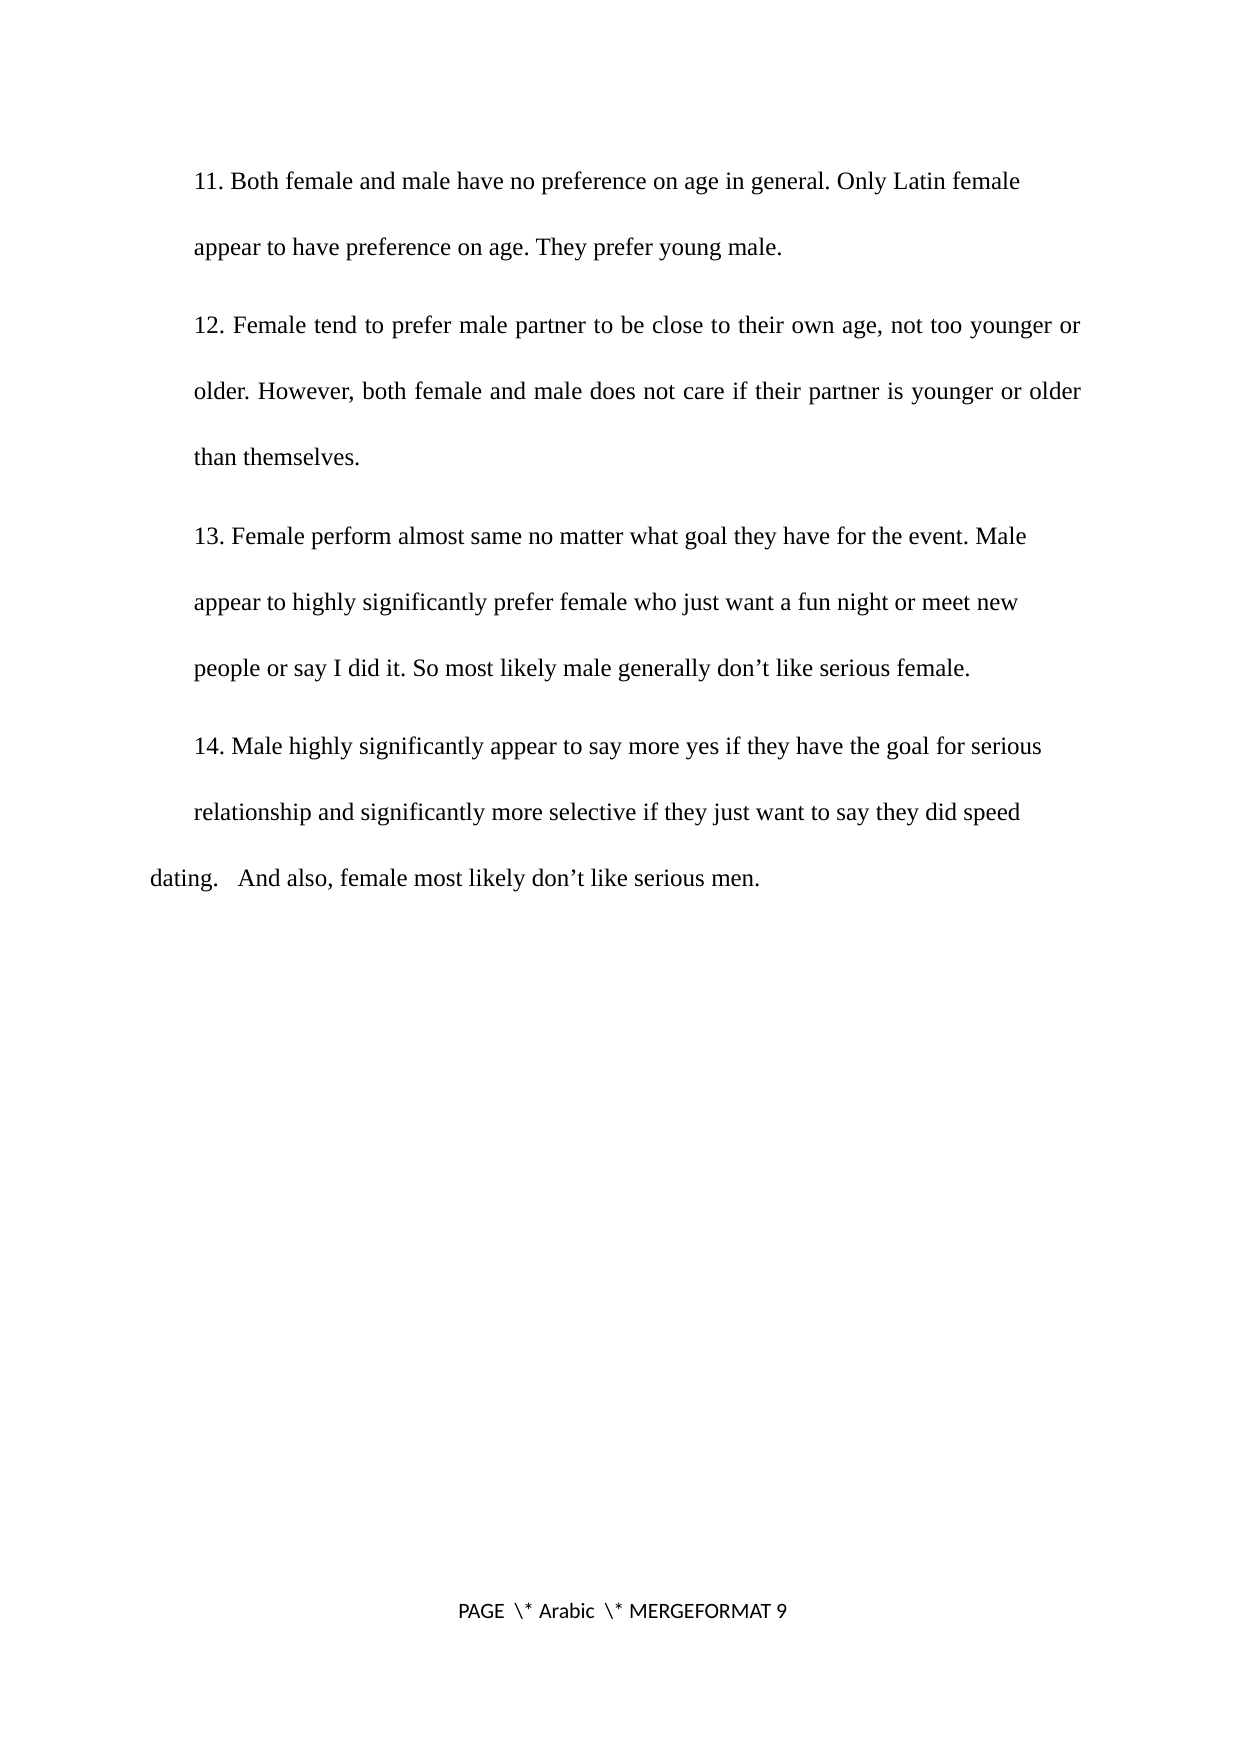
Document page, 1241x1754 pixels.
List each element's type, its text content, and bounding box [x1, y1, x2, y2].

text 13. Female perform almost same no matter what goal they have for the event. Male appear to highly significantly prefer female who just want a fun night or meet new people or say I did it. So most likely male generally don’t like serious female. [150, 519, 1090, 684]
text 14. Male highly significantly appear to say more yes if they have the goal for serious relationship and significantly more selective if they just want to say they did speed dating. And also, female most likely don’t like serious men. [150, 729, 1090, 894]
text 11. Both female and male have no preference on age in general. Only Latin female appear to have preference on age. They prefer young male. [150, 164, 1090, 263]
text 12. Female tend to prefer male partner to be close to their own age, not too younger or older. However, both female and male does not care if their partner is younger or older than themselves. [150, 308, 1090, 473]
